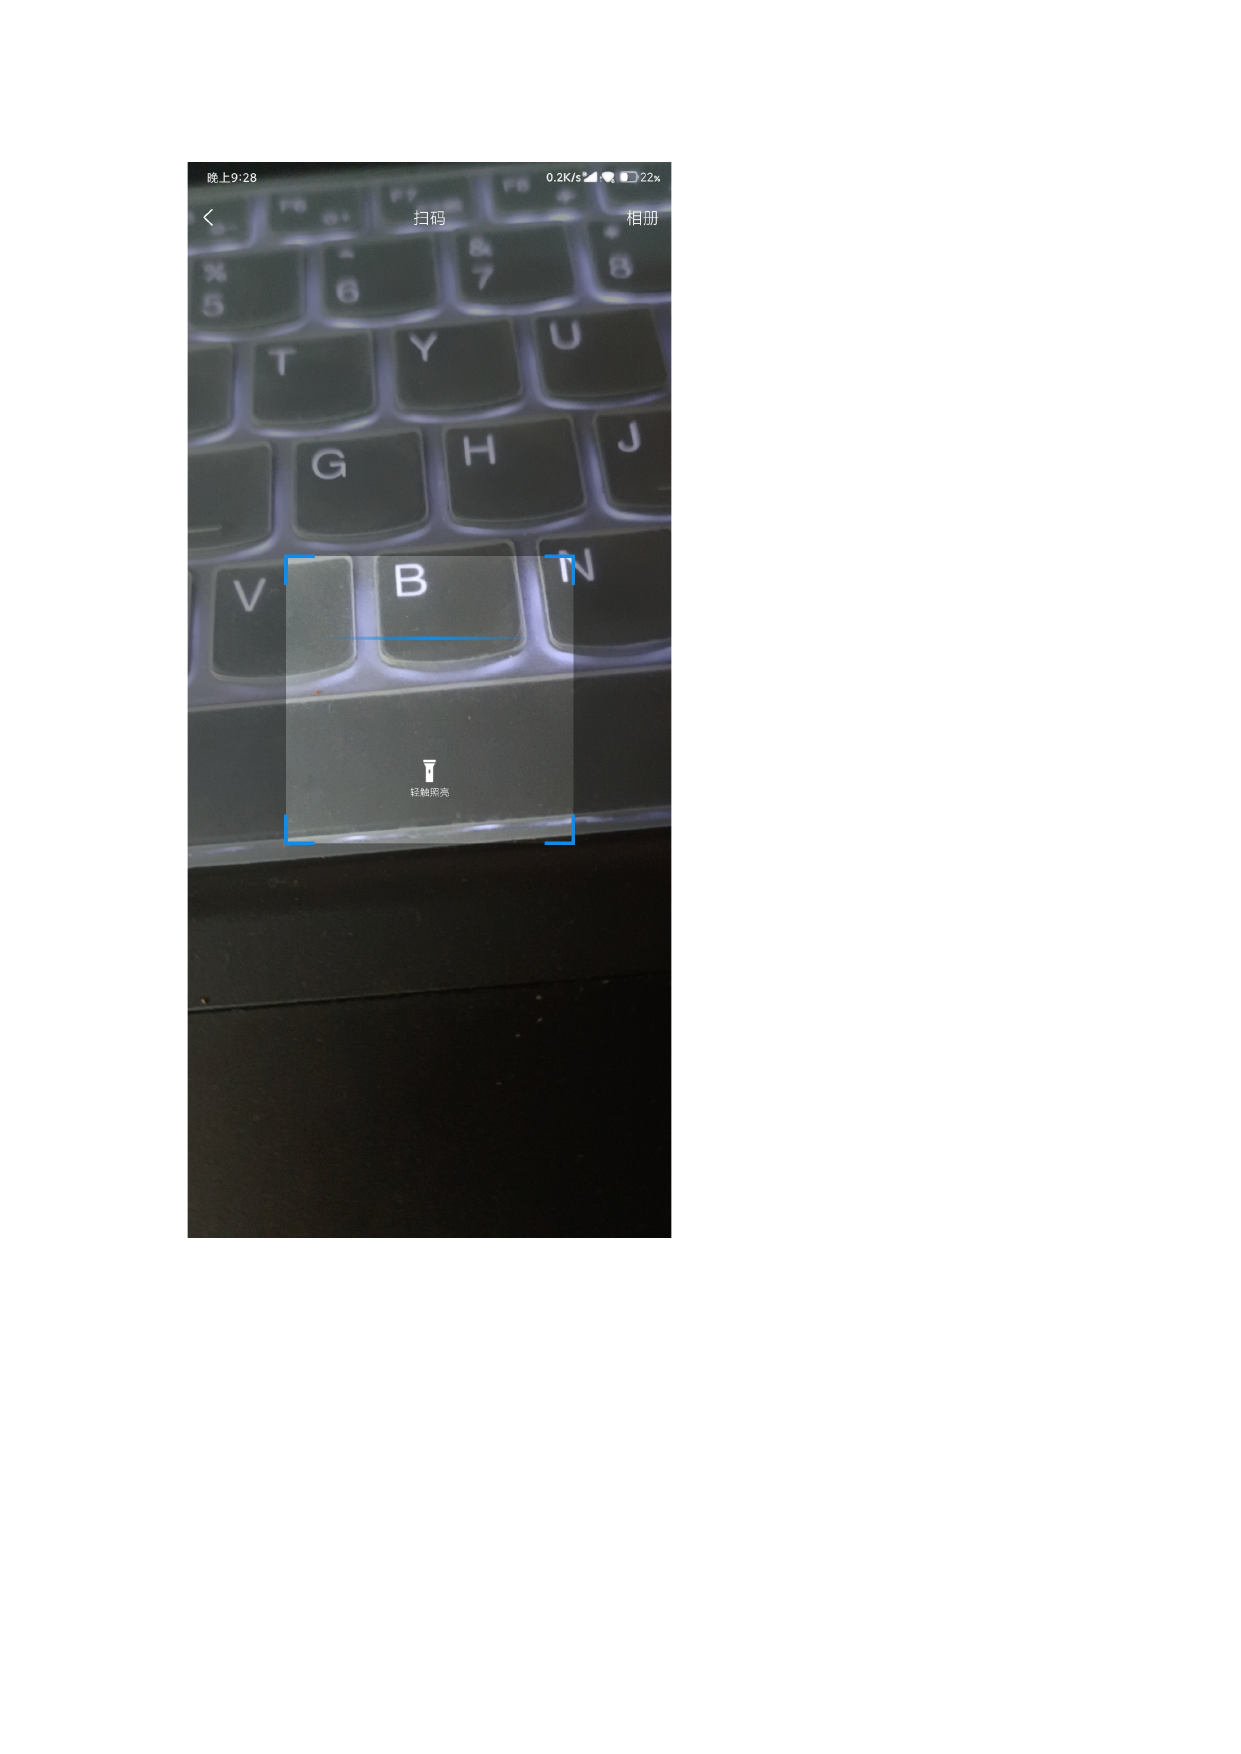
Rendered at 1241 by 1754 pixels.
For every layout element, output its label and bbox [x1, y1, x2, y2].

picture [187, 162, 672, 1238]
